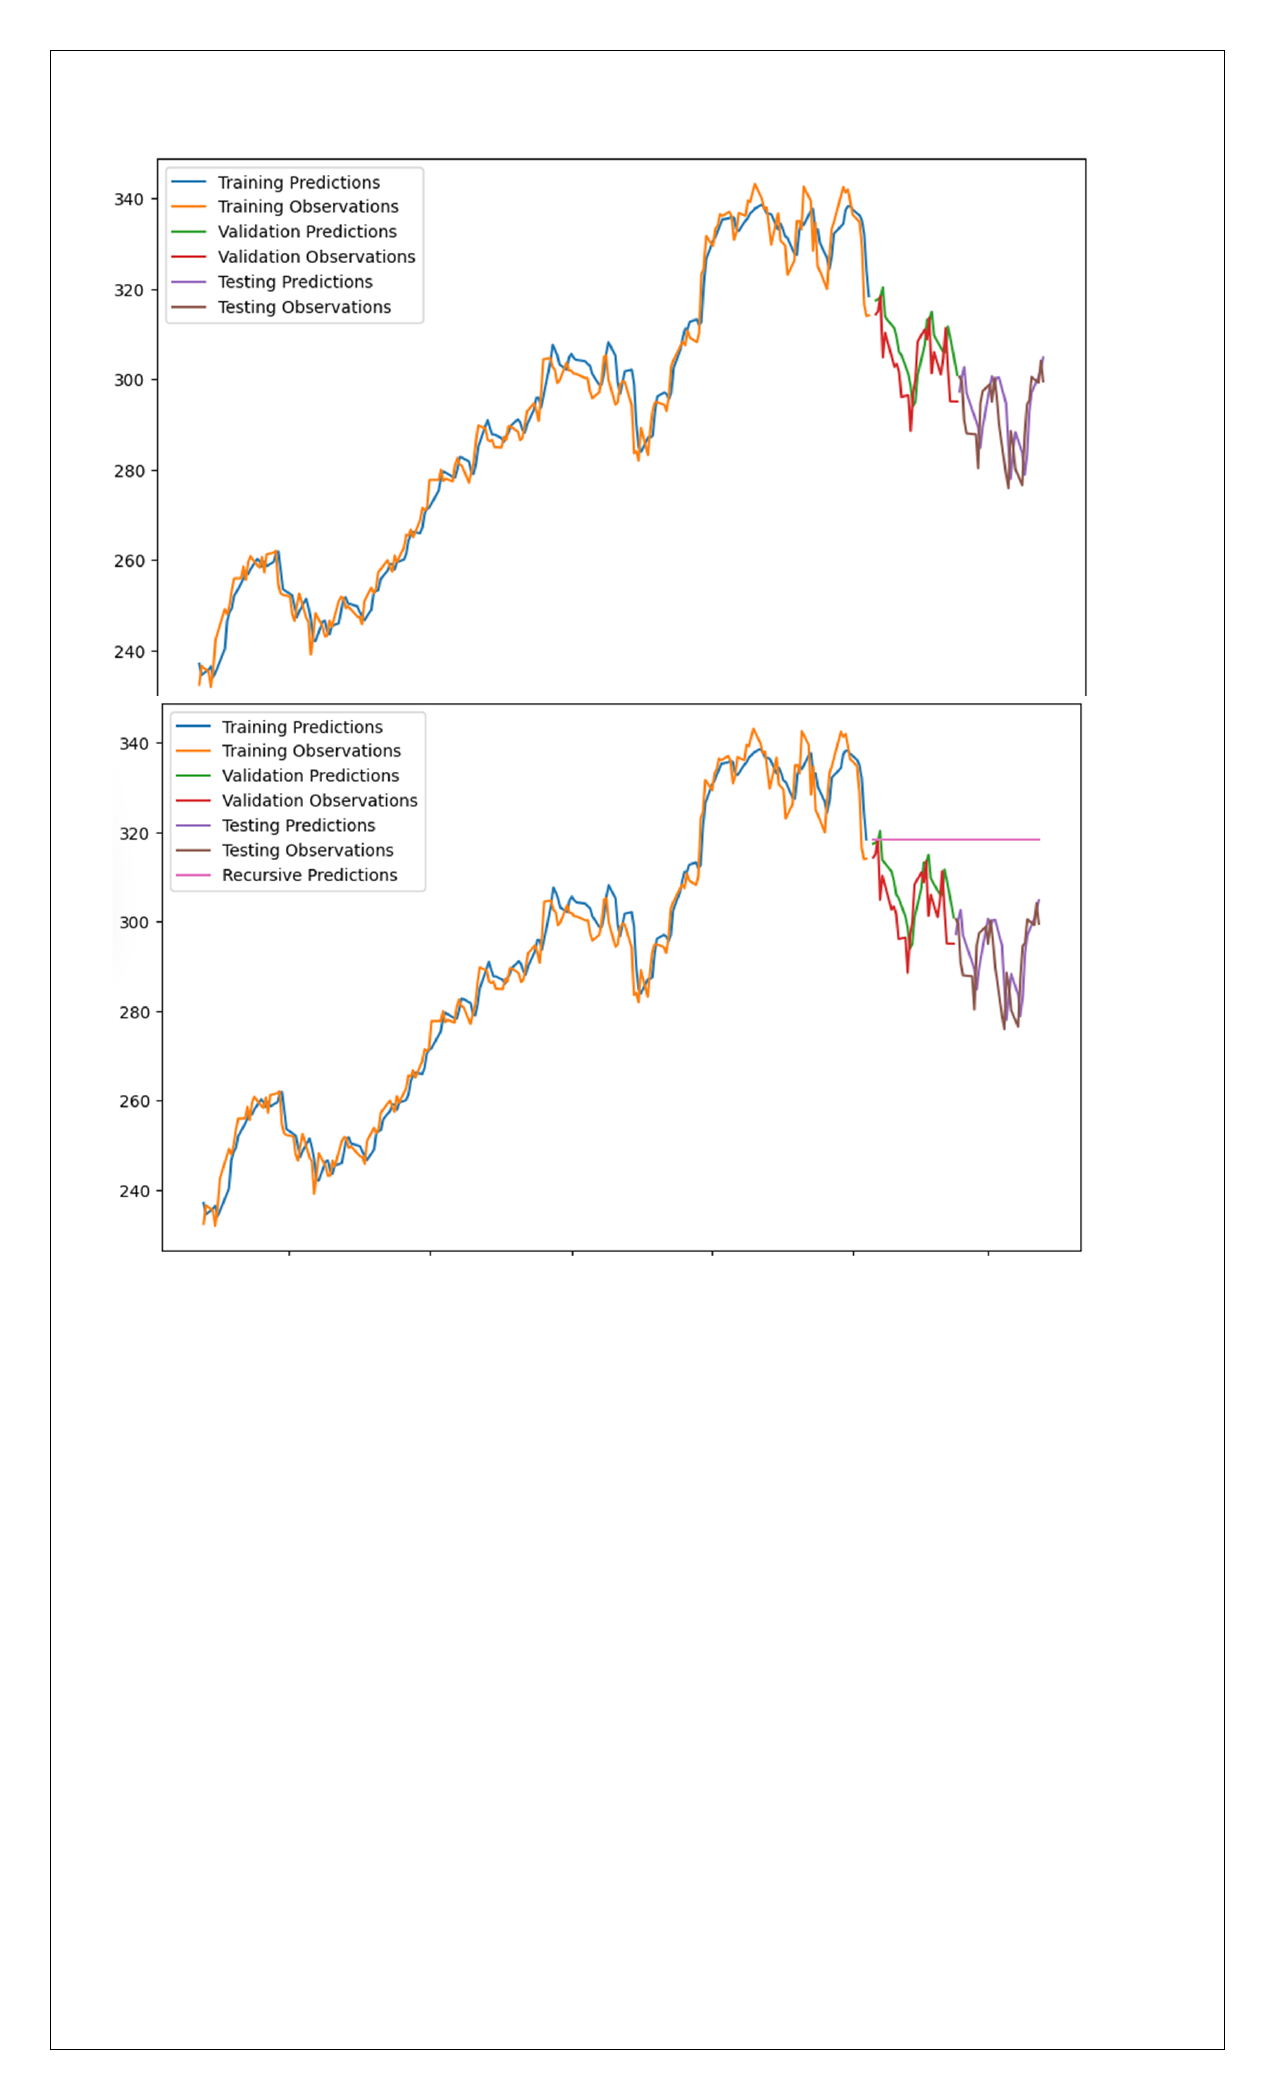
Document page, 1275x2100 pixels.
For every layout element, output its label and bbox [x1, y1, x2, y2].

picture [112, 150, 1088, 696]
picture [112, 699, 1088, 1256]
